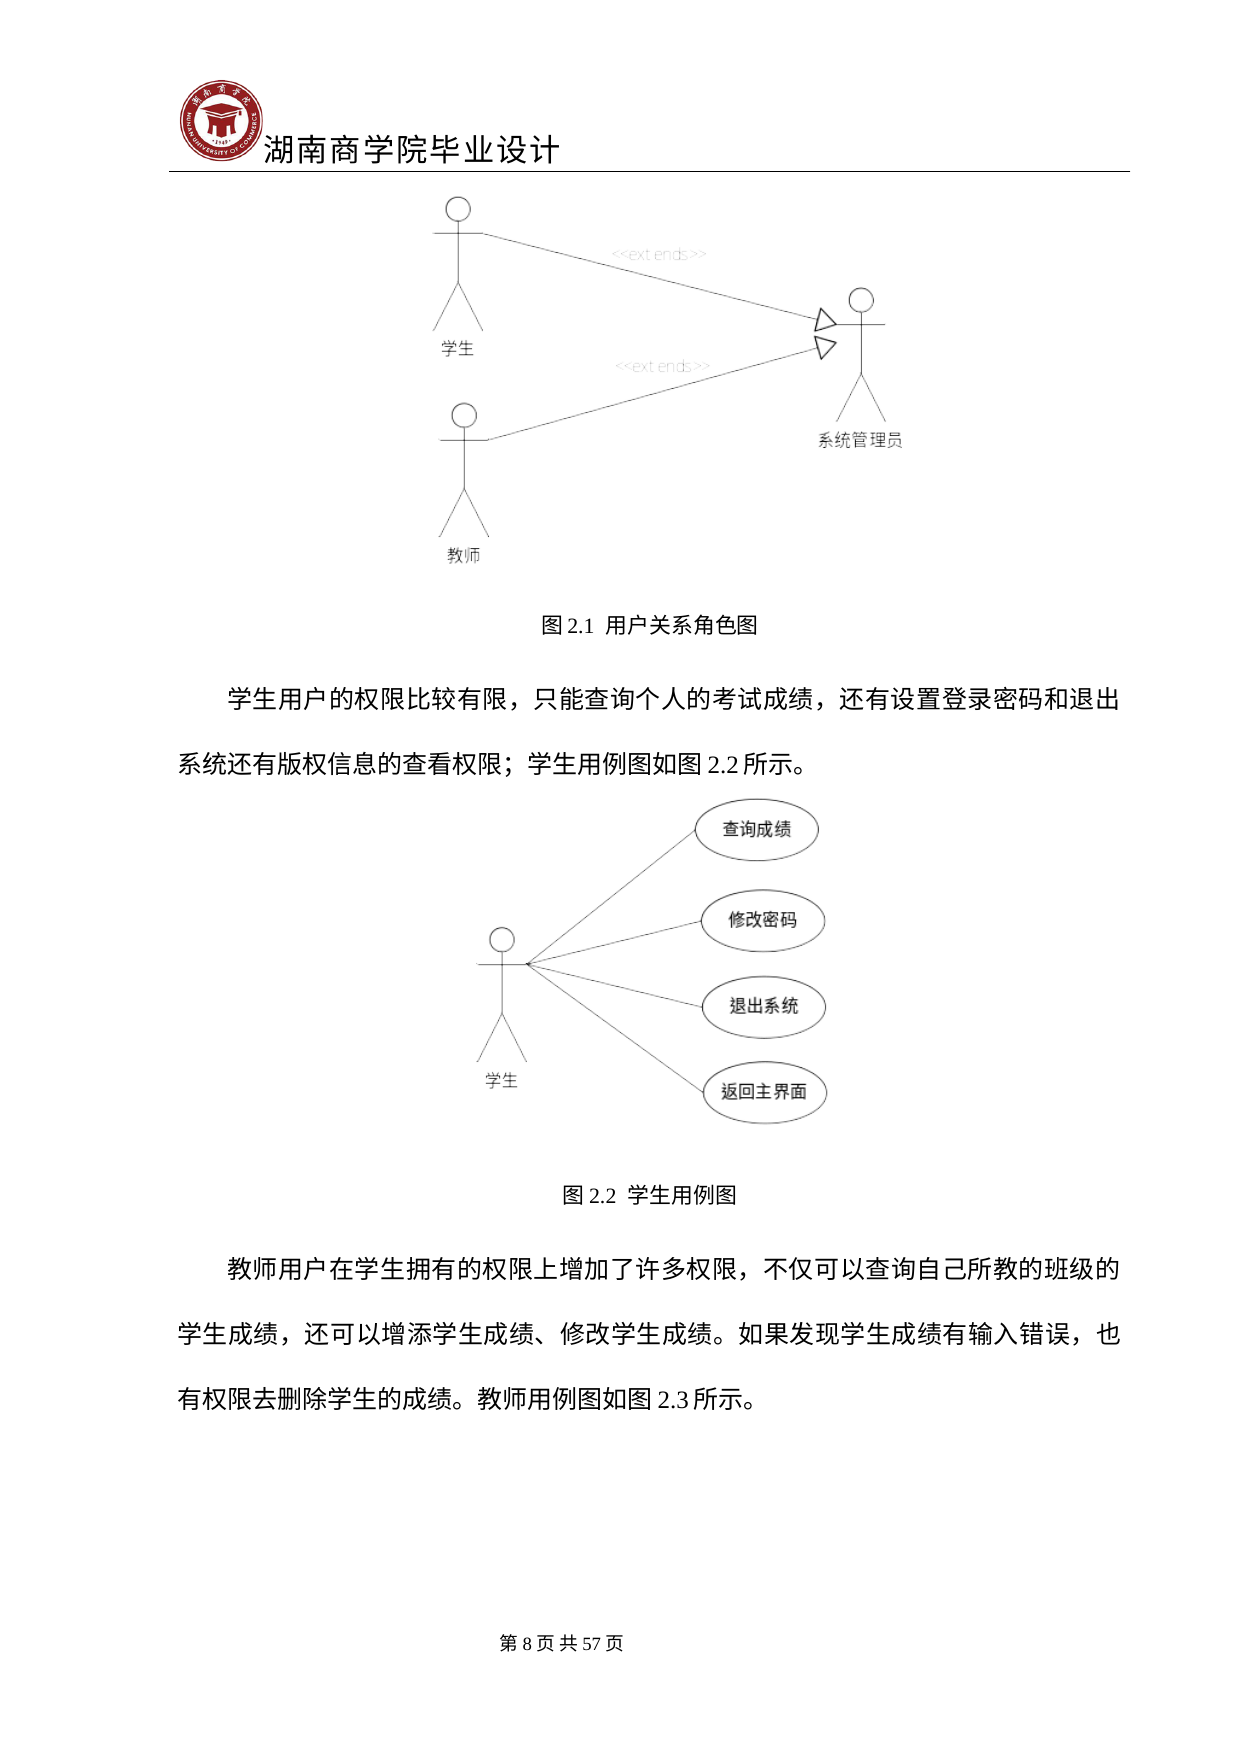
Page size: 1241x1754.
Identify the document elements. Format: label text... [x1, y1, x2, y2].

picture [177, 78, 263, 162]
text 学生用户的权限比较有限，只能查询个人的考试成绩，还有设置登录密码和退出系统还有版权信息的查看权限；学生用例图如图2.2所示。 [177, 666, 1122, 796]
text 教师用户在学生拥有的权限上增加了许多权限，不仅可以查询自己所教的班级的学生成绩，还可以增添学生成绩、修改学生成绩。如果发现学生成绩有输入错误，也有权限去删除学生的成绩。教师用例图如图2.3所示。 [177, 1351, 1122, 1431]
text 图2.1 用户关系角色图 [177, 608, 1122, 641]
text 图2.2 学生用例图 [177, 1178, 1122, 1211]
text 教师用户在学生拥有的权限上增加了许多权限，不仅可以查询自己所教的班级的学生成绩，还可以增添学生成绩、修改学生成绩。如果发现学生成绩有输入错误，也有权限去删除学生的成绩。教师用例图如图2.3所示。 [177, 1236, 1122, 1315]
